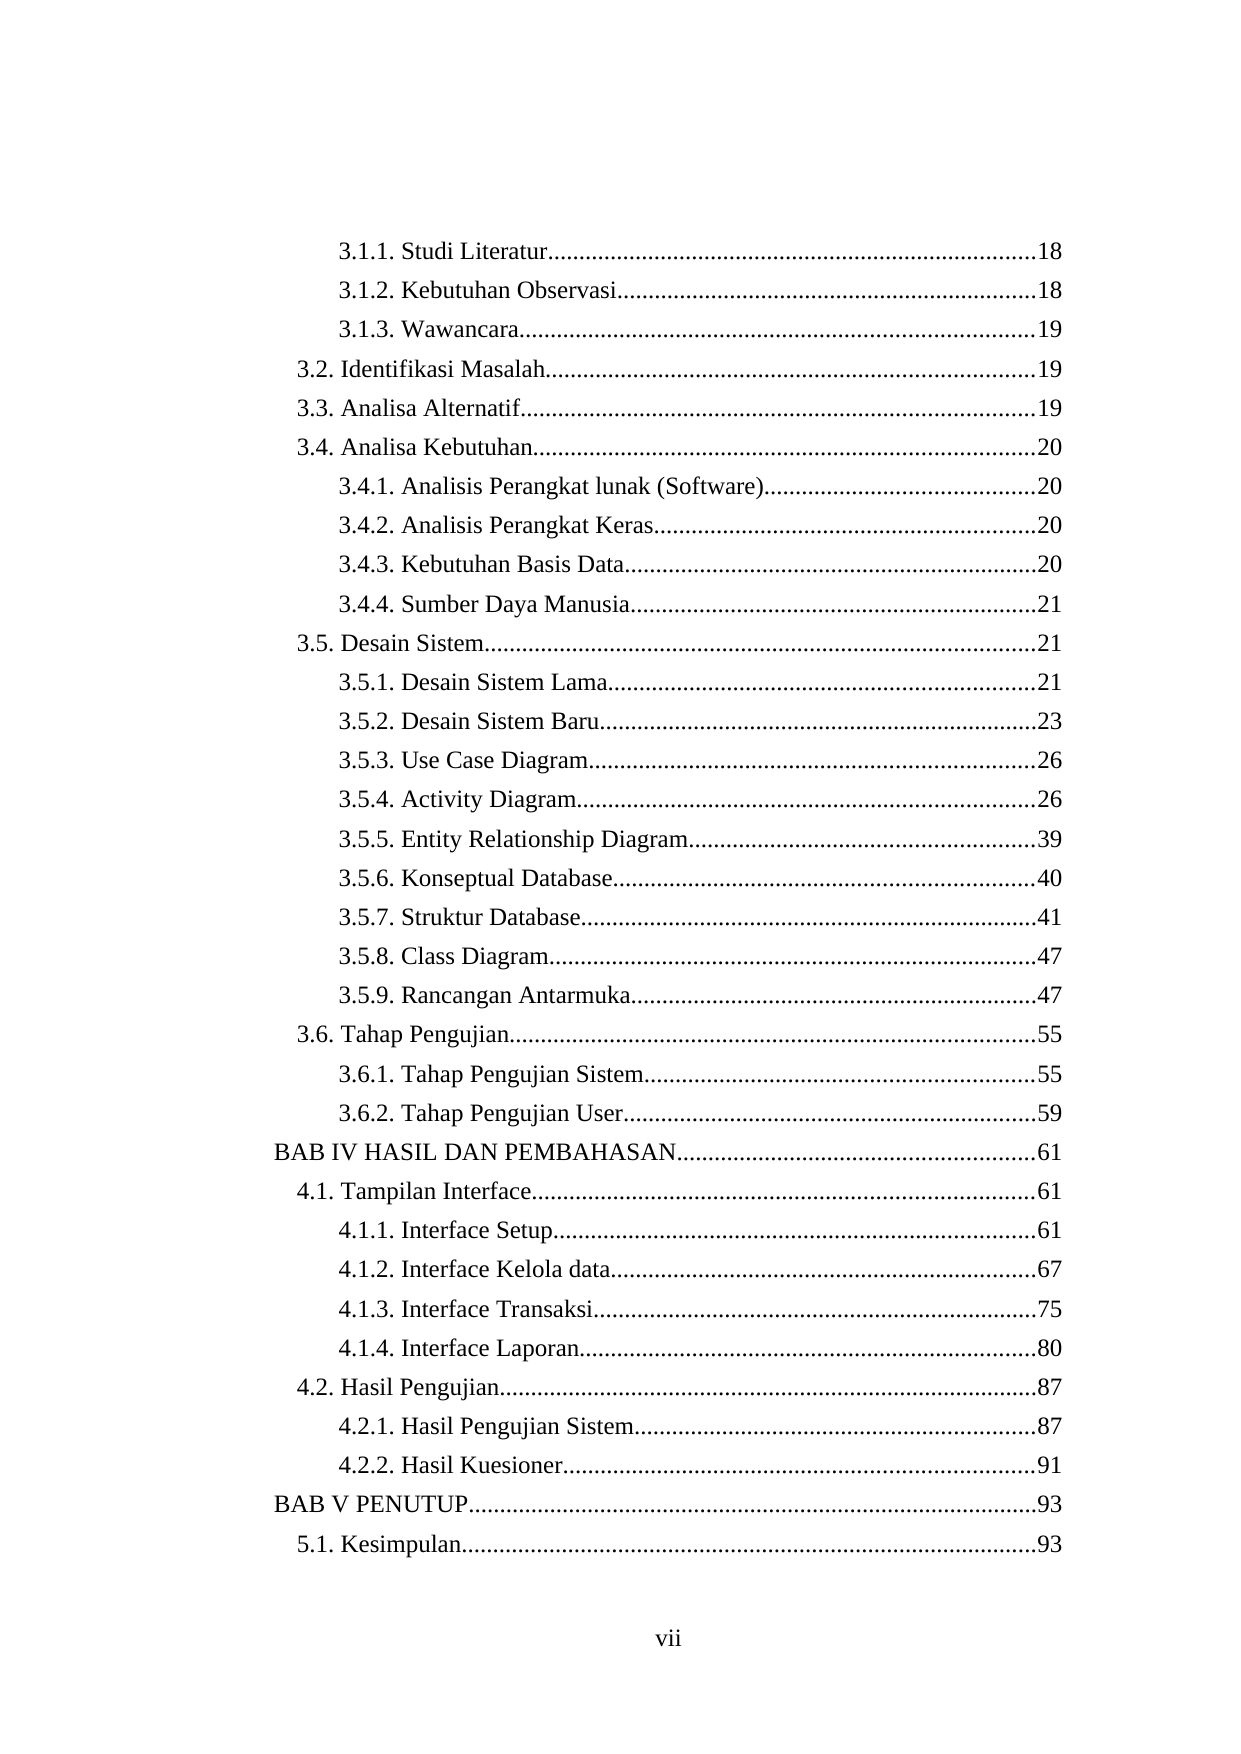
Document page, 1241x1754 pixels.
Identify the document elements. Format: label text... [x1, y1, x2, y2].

text 3.2. Identifikasi Masalah 19 [259, 354, 1063, 382]
text 4.2.1. Hasil Pengujian Sistem 87 [282, 1411, 1063, 1440]
text 3.5.5. Entity Relationship Diagram 39 [282, 824, 1063, 852]
text 4.1. Tampilan Interface 61 [259, 1176, 1063, 1205]
text 3.1.1. Studi Literatur 18 [282, 236, 1063, 265]
text 3.6.2. Tahap Pengujian User 59 [282, 1098, 1063, 1127]
text 3.6. Tahap Pengujian 55 [259, 1019, 1063, 1048]
text 3.4.3. Kebutuhan Basis Data 20 [282, 549, 1063, 578]
text 3.6.1. Tahap Pengujian Sistem 55 [282, 1059, 1063, 1087]
text 4.1.2. Interface Kelola data 67 [282, 1254, 1063, 1283]
text 3.5.9. Rancangan Antarmuka 47 [282, 980, 1063, 1009]
text 3.4. Analisa Kebutuhan 20 [259, 432, 1063, 461]
text 3.4.1. Analisis Perangkat lunak (Software) 20 [282, 471, 1063, 500]
text 4.1.3. Interface Transaksi 75 [282, 1294, 1063, 1322]
text BAB IV HASIL DAN PEMBAHASAN 61 [236, 1137, 1063, 1166]
text 4.1.1. Interface Setup 61 [282, 1215, 1063, 1244]
text 3.5.2. Desain Sistem Baru 23 [282, 706, 1063, 735]
text 3.1.3. Wawancara 19 [282, 314, 1063, 343]
text 3.5.6. Konseptual Database 40 [282, 863, 1063, 892]
text 3.3. Analisa Alternatif 19 [259, 393, 1063, 422]
text 3.5.3. Use Case Diagram 26 [282, 745, 1063, 774]
text 3.4.4. Sumber Daya Manusia 21 [282, 589, 1063, 617]
text 3.5. Desain Sistem 21 [259, 628, 1063, 657]
text 3.1.2. Kebutuhan Observasi 18 [282, 275, 1063, 304]
text 3.4.2. Analisis Perangkat Keras 20 [282, 510, 1063, 539]
text 3.5.7. Struktur Database 41 [282, 902, 1063, 931]
text 4.1.4. Interface Laporan 80 [282, 1333, 1063, 1362]
text BAB V PENUTUP 93 [236, 1489, 1063, 1518]
text 4.2. Hasil Pengujian 87 [259, 1372, 1063, 1401]
text 4.2.2. Hasil Kuesioner 91 [282, 1450, 1063, 1479]
text 3.5.1. Desain Sistem Lama 21 [282, 667, 1063, 696]
text 5.1. Kesimpulan 93 [259, 1529, 1063, 1557]
text 3.5.8. Class Diagram 47 [282, 941, 1063, 970]
text 3.5.4. Activity Diagram 26 [282, 784, 1063, 813]
